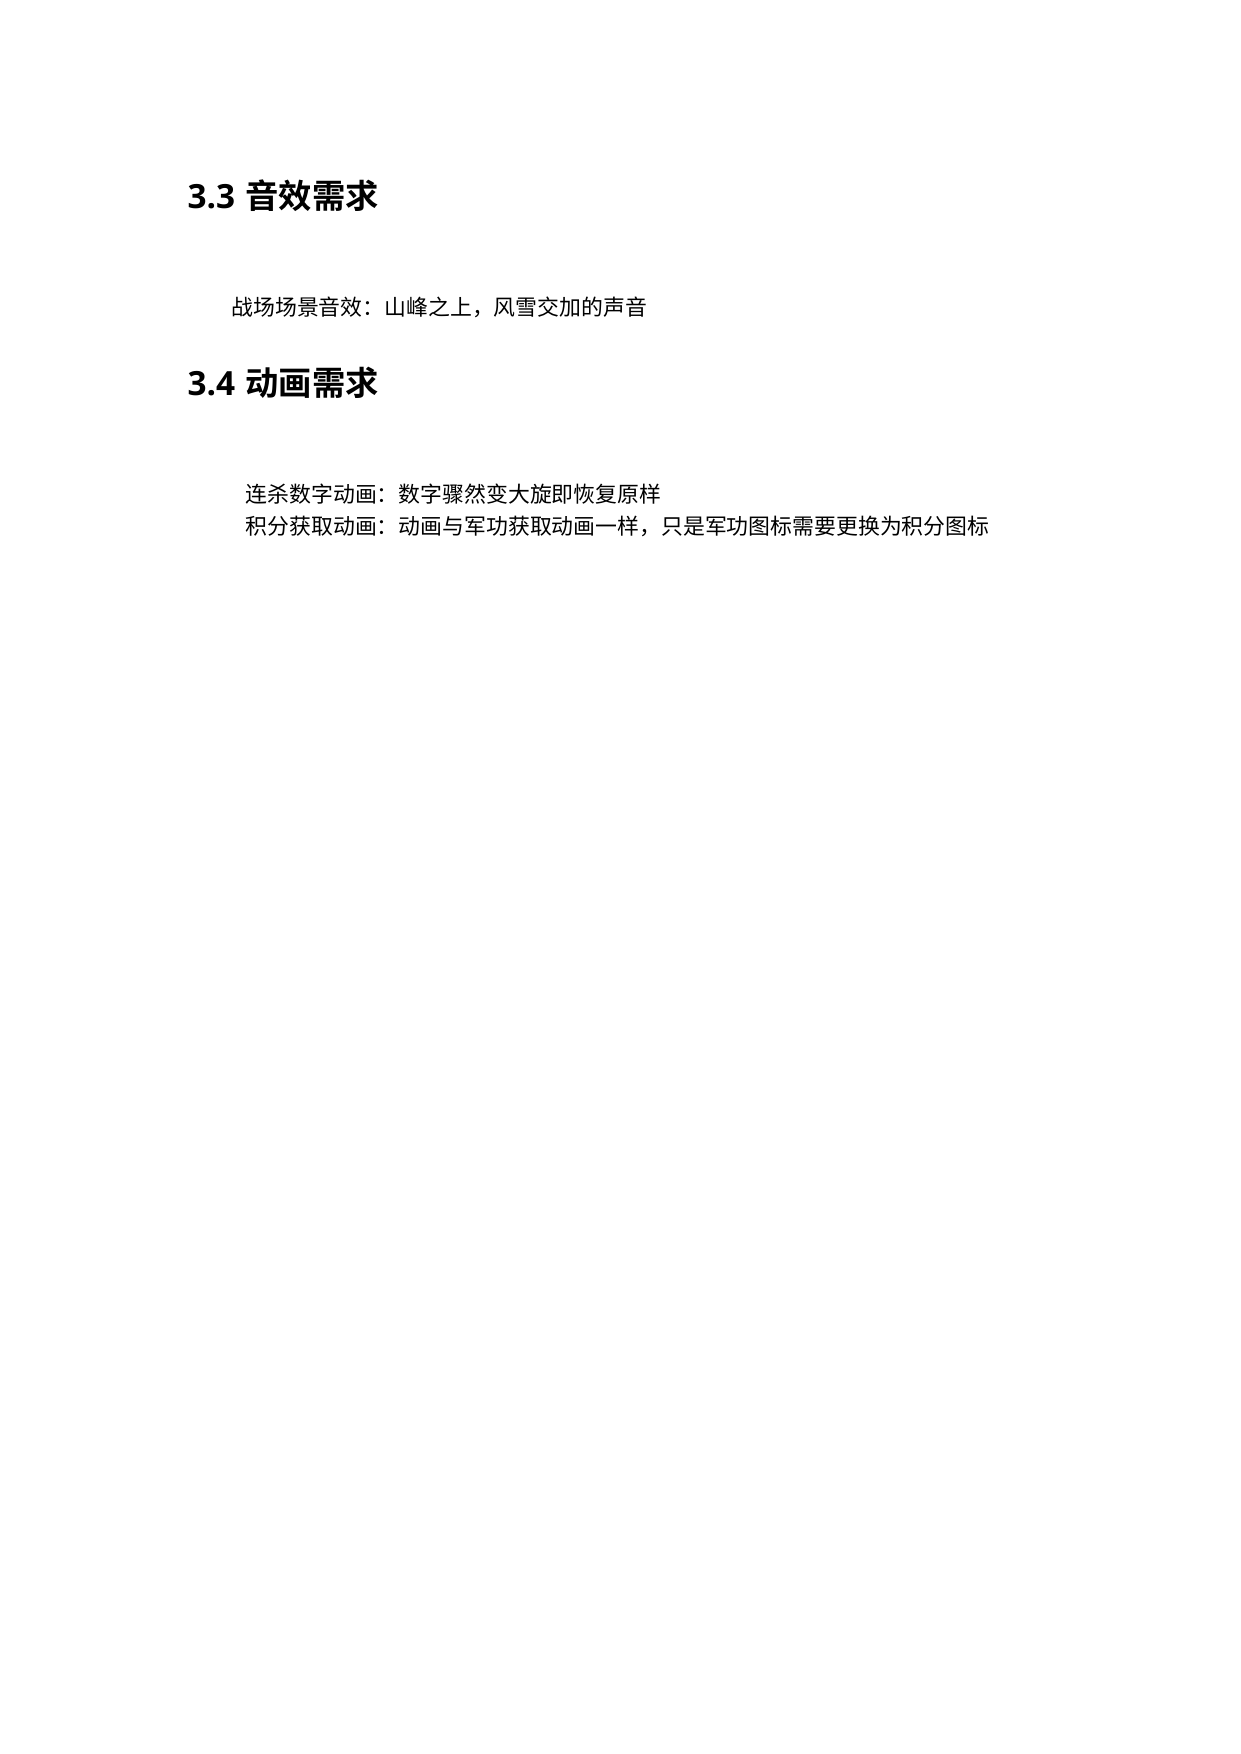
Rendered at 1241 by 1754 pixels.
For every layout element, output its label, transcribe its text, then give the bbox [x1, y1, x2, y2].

subtitle 音效需求 [187, 162, 1053, 227]
list 战场场景音效：山峰之上，风雪交加的声音 [231, 289, 1053, 322]
subtitle 动画需求 [187, 349, 1053, 414]
text 连杀数字动画：数字骤然变大旋即恢复原样 [245, 476, 1053, 509]
text 积分获取动画：动画与军功获取动画一样，只是军功图标需要更换为积分图标 [245, 509, 1053, 541]
